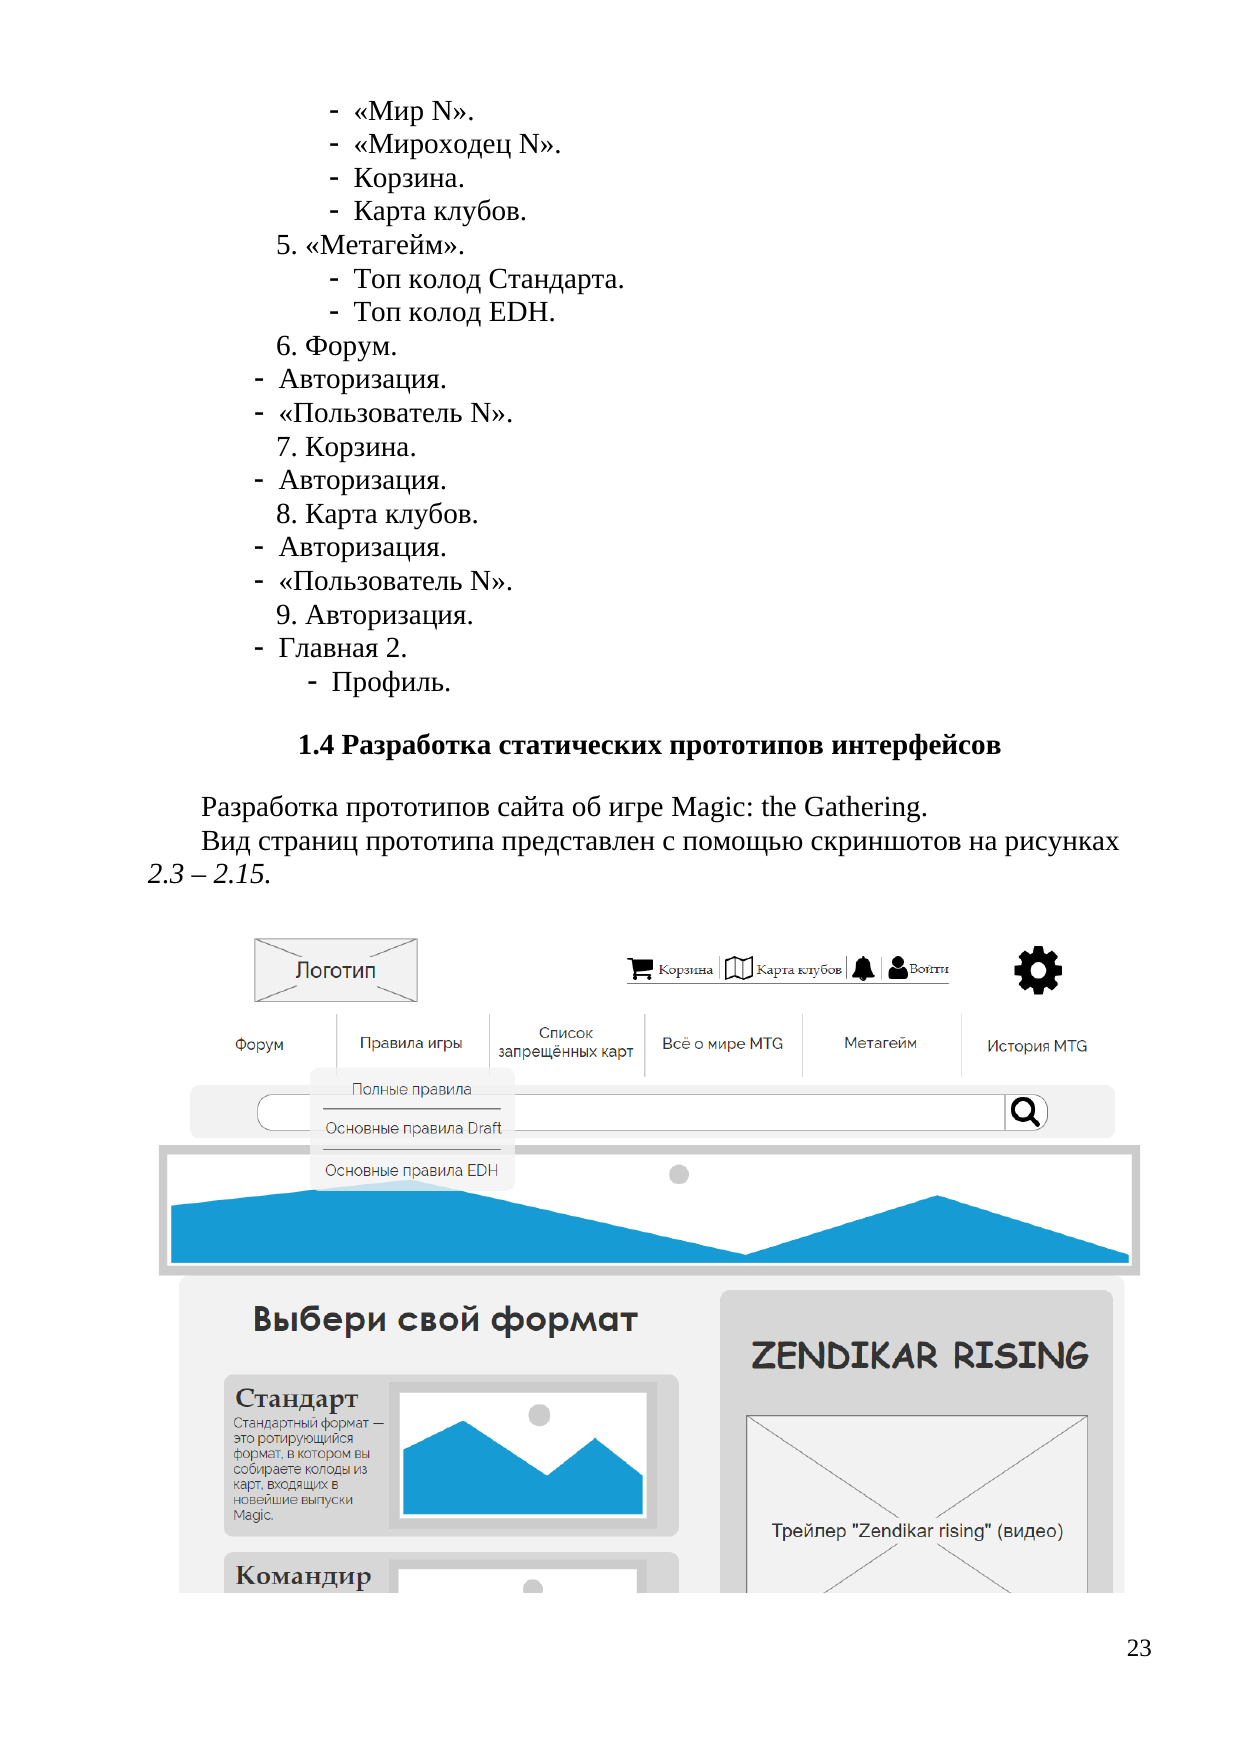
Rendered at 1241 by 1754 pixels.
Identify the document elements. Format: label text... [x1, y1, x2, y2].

list Авторизация. [254, 529, 1152, 563]
list «Мир N». [223, 93, 1152, 126]
list Корзина. [223, 160, 1152, 193]
list Карта клубов. [223, 496, 1152, 529]
picture [158, 919, 1141, 1593]
text Вид страниц прототипа представлен с помощью скриншотов на рисунках 2.3 – 2.15. [148, 823, 1152, 890]
list Главная 2. [254, 630, 1152, 664]
list Авторизация. [148, 362, 1152, 395]
list «Пользователь N». [148, 395, 1152, 429]
list Авторизация. [223, 597, 1152, 630]
list Топ колод EDH. [223, 294, 1152, 328]
list Топ колод Стандарта. [223, 261, 1152, 294]
list Форум. [223, 328, 1152, 362]
list «Мироходец N». [223, 126, 1152, 160]
text Разработка прототипов сайта об игре Magic: the Gathering. [148, 789, 1152, 823]
list «Пользователь N». [254, 563, 1152, 597]
list Разработка статических прототипов интерфейсов [148, 727, 1152, 760]
list Корзина. [223, 429, 1152, 462]
list Авторизация. [254, 462, 1152, 496]
list Карта клубов. [223, 193, 1152, 227]
list Профиль. [148, 664, 1152, 698]
list «Метагейм». [223, 227, 1152, 261]
